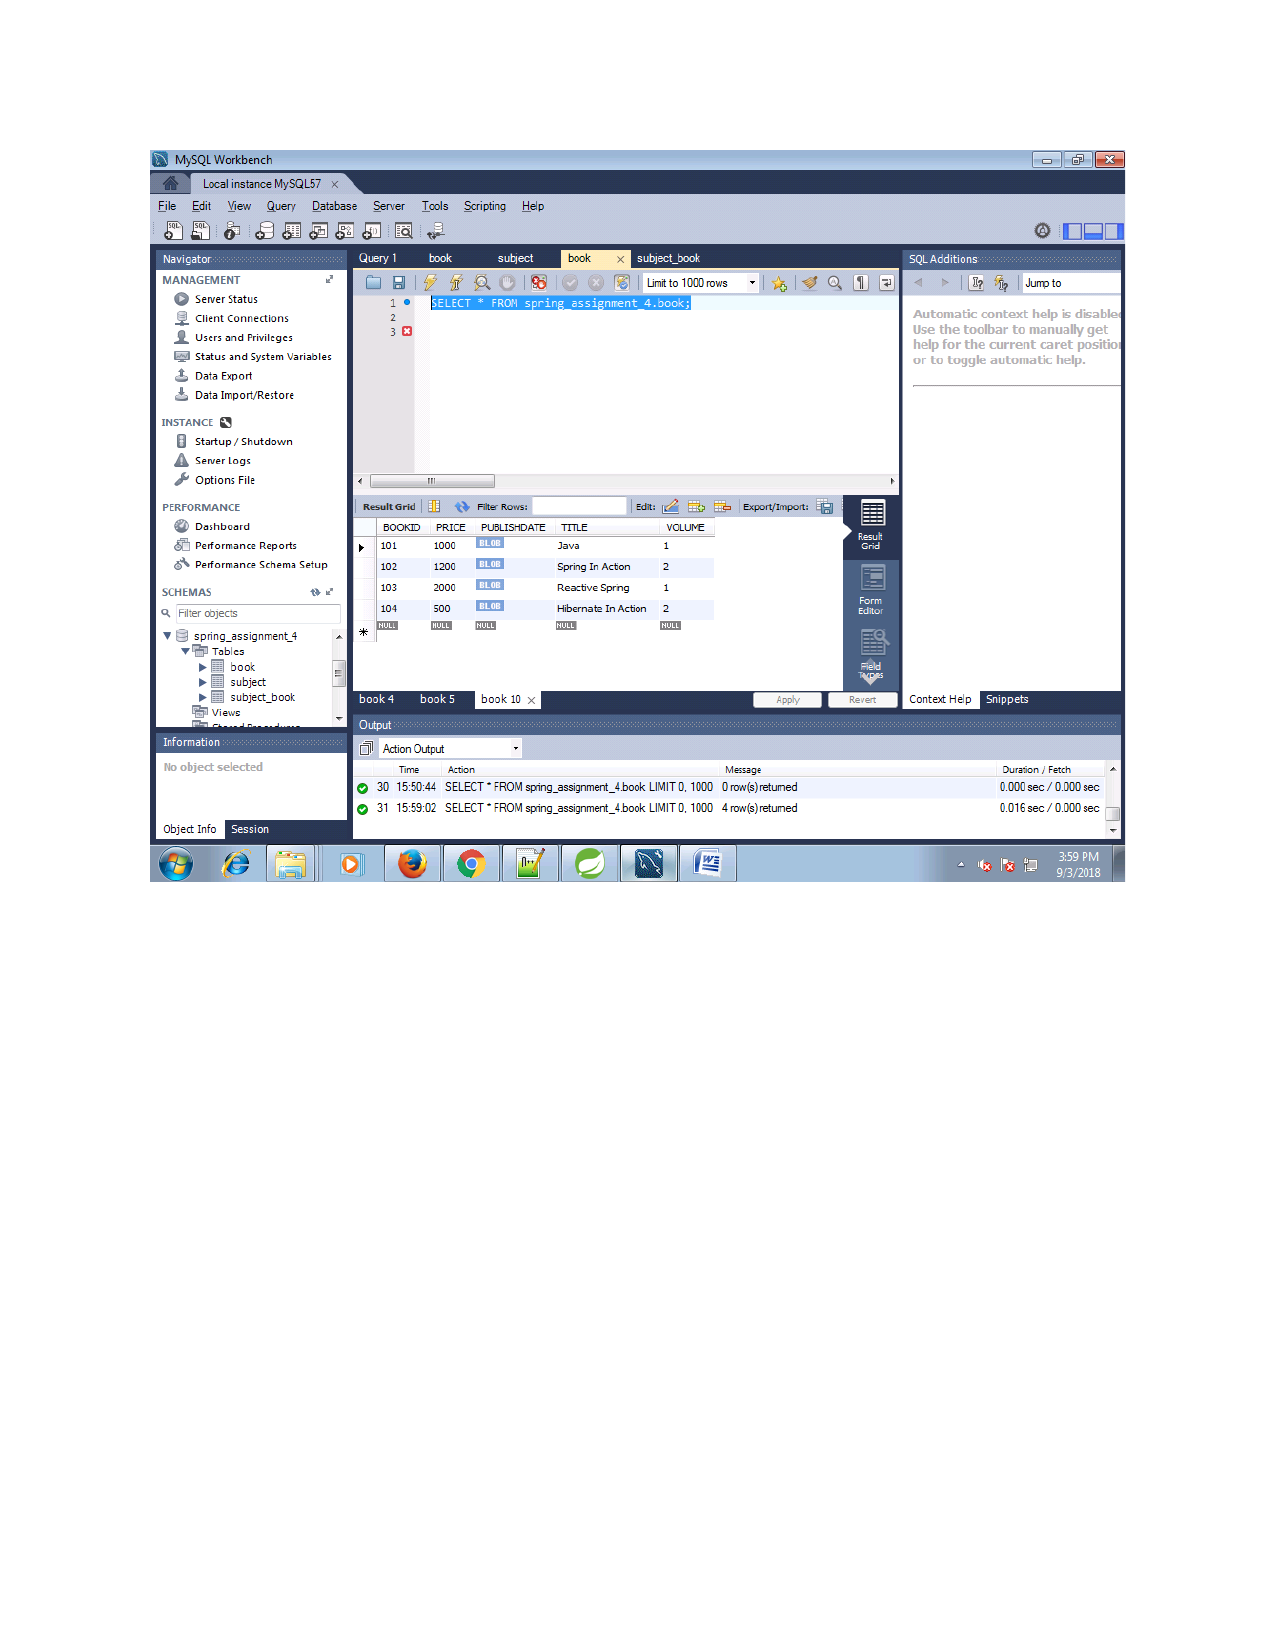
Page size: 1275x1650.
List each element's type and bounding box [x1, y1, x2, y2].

picture [150, 150, 1125, 882]
